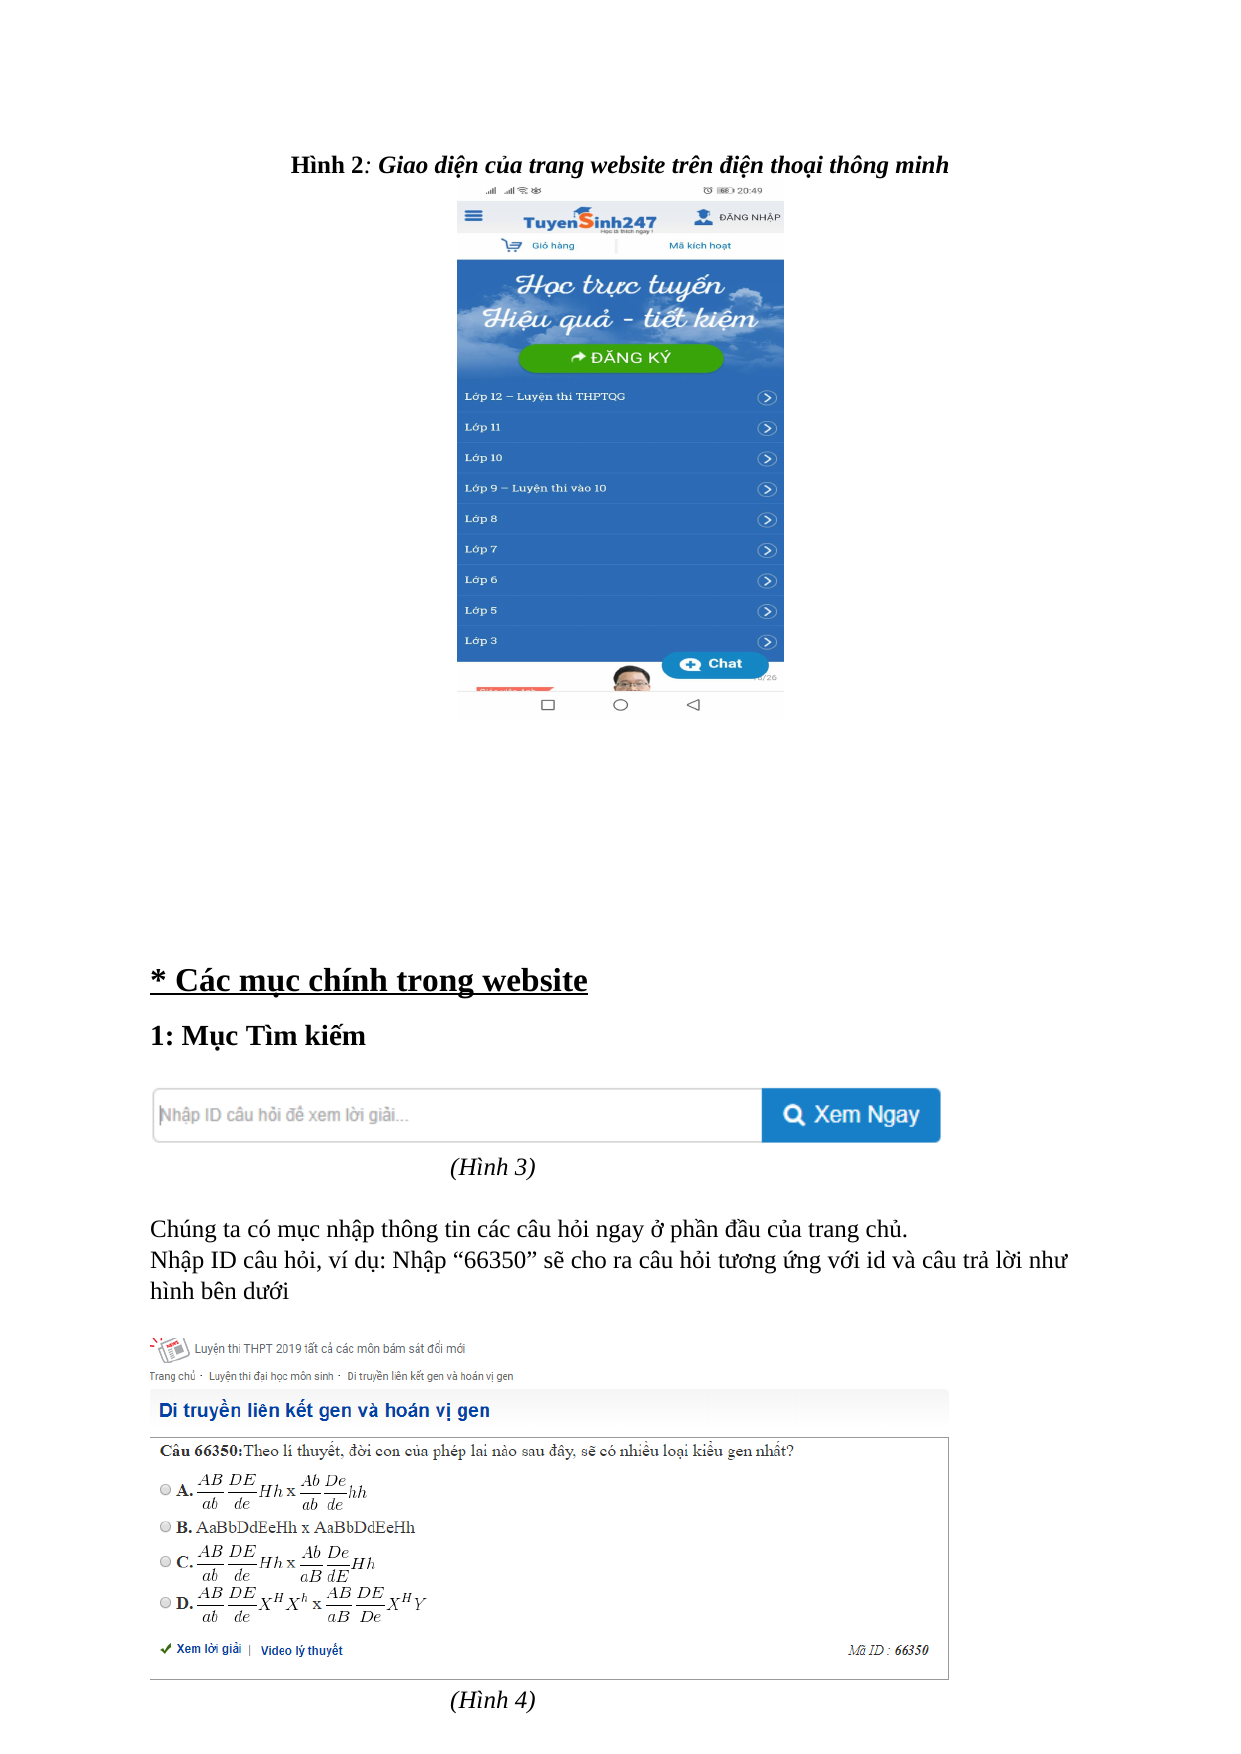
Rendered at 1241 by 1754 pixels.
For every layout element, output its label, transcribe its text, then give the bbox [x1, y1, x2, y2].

text * Các mục chính trong website [150, 928, 1090, 998]
picture [150, 1085, 945, 1150]
picture [457, 180, 784, 719]
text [150, 1018, 1090, 1713]
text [150, 150, 1090, 718]
picture [150, 1338, 953, 1683]
